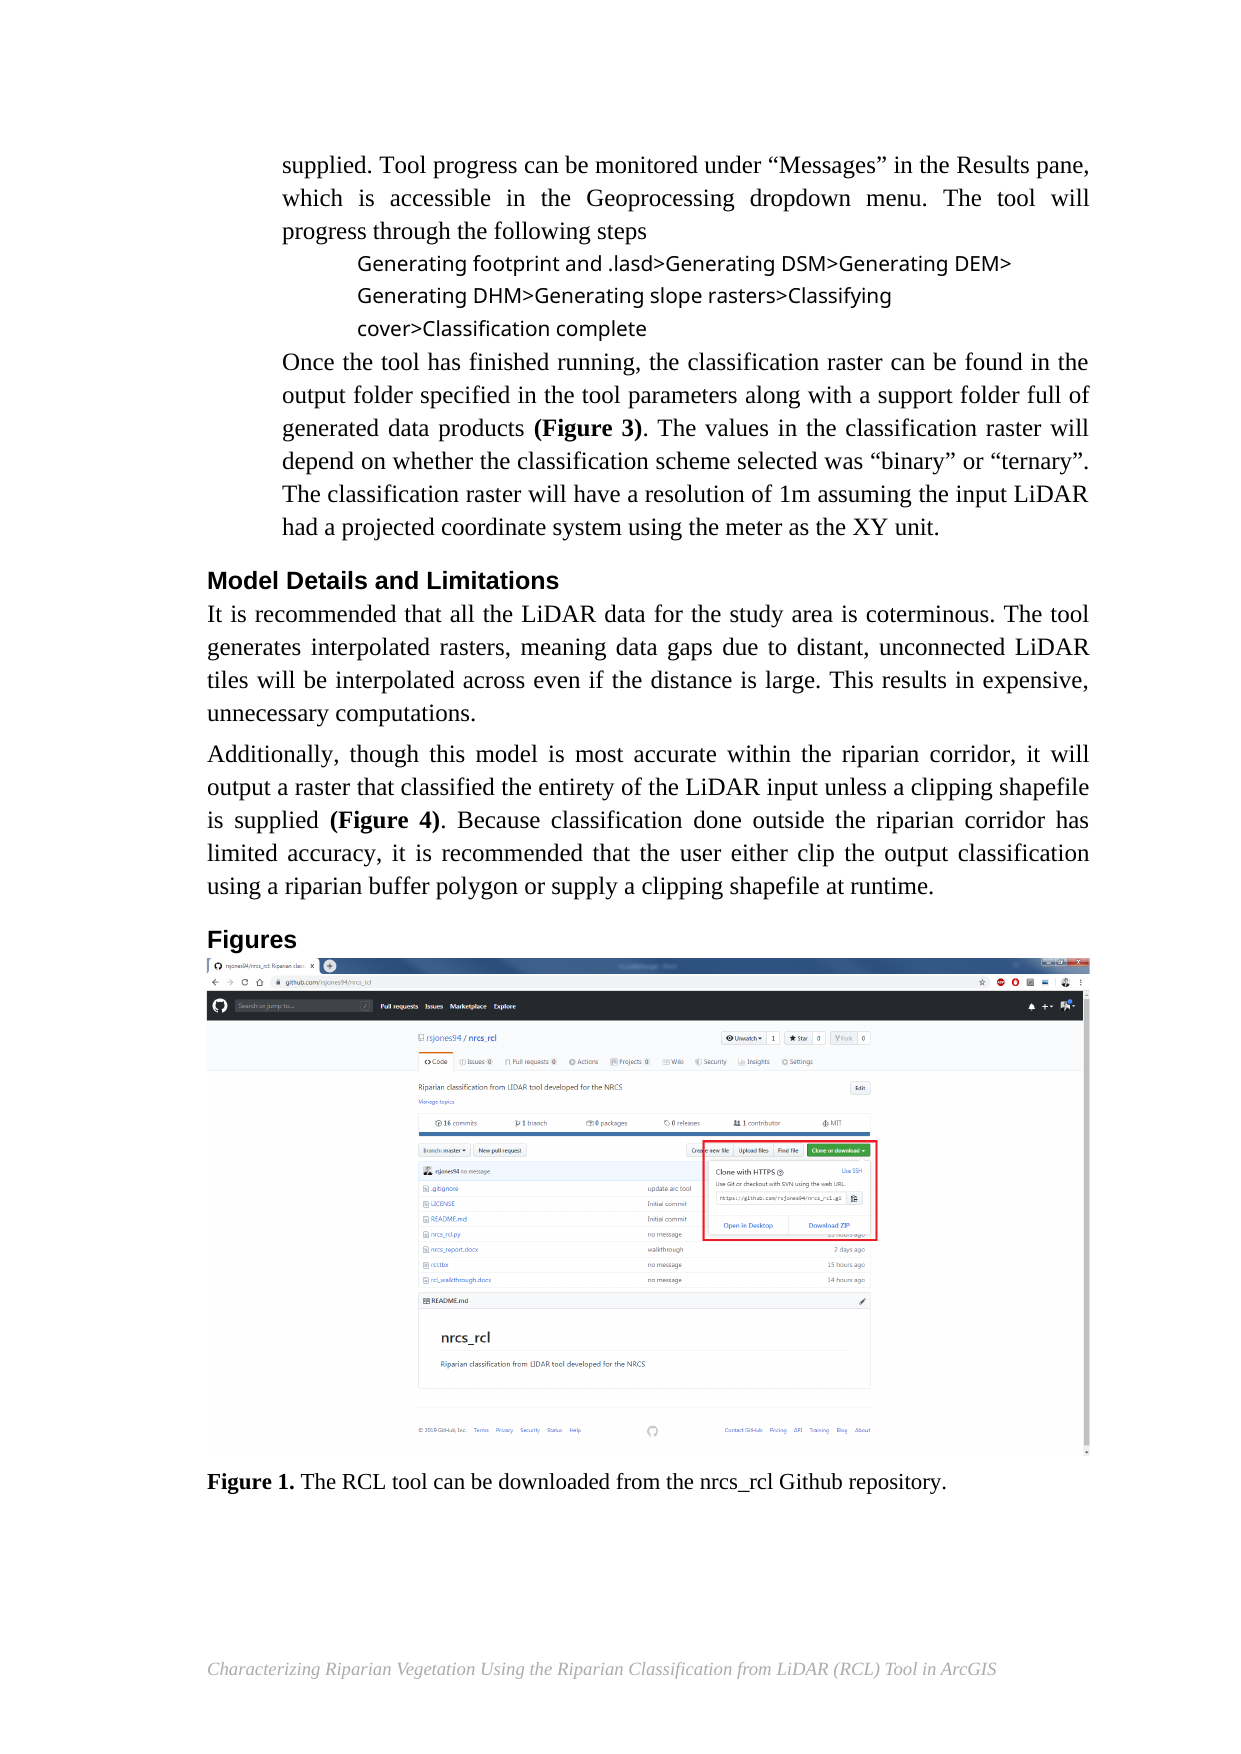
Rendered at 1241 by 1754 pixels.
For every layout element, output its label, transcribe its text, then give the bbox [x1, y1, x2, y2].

text Figure 1. The RCL tool can be downloaded from the nrcs_rcl Github repository. [207, 1468, 1090, 1494]
picture [206, 958, 1090, 1456]
list Generating footprint and .lasd>Generating DSM>Generating DEM> [357, 249, 1090, 277]
text Additionally, though this model is most accurate within the riparian corridor, it will output a raster that classified the entirety of the LiDAR input unless a clipping shapefile is supplied (Figure 4). Because classification done outside the riparian corridor has limited accuracy, it is recommended that the user either clip the output classification using a riparian buffer polygon or supply a clipping shapefile at runtime. [207, 739, 1090, 900]
list Generating DHM>Generating slope rasters>Classifying cover>Classification complete [357, 282, 1090, 343]
subtitle Model Details and Limitations [207, 566, 1090, 594]
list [282, 150, 1090, 245]
subtitle Figures [207, 925, 1090, 954]
list Once the tool has finished running, the classification raster can be found in the output folder specified in the tool parameters along with a support folder full of generated data products (Figure 3). The values in the classification raster will depend on whether the classification scheme selected was “binary” or “ternary”. The classification raster will have a resolution of 1m assuming the input LiDAR had a projected coordinate system using the meter as the XY unit. [282, 347, 1090, 541]
text It is recommended that all the LiDAR data for the study area is coterminous. The tool generates interpolated rasters, meaning data gaps due to distant, unconnected LiDAR tiles will be interpolated across even if the distance is large. This results in expensive, unnecessary computations. [207, 599, 1090, 727]
